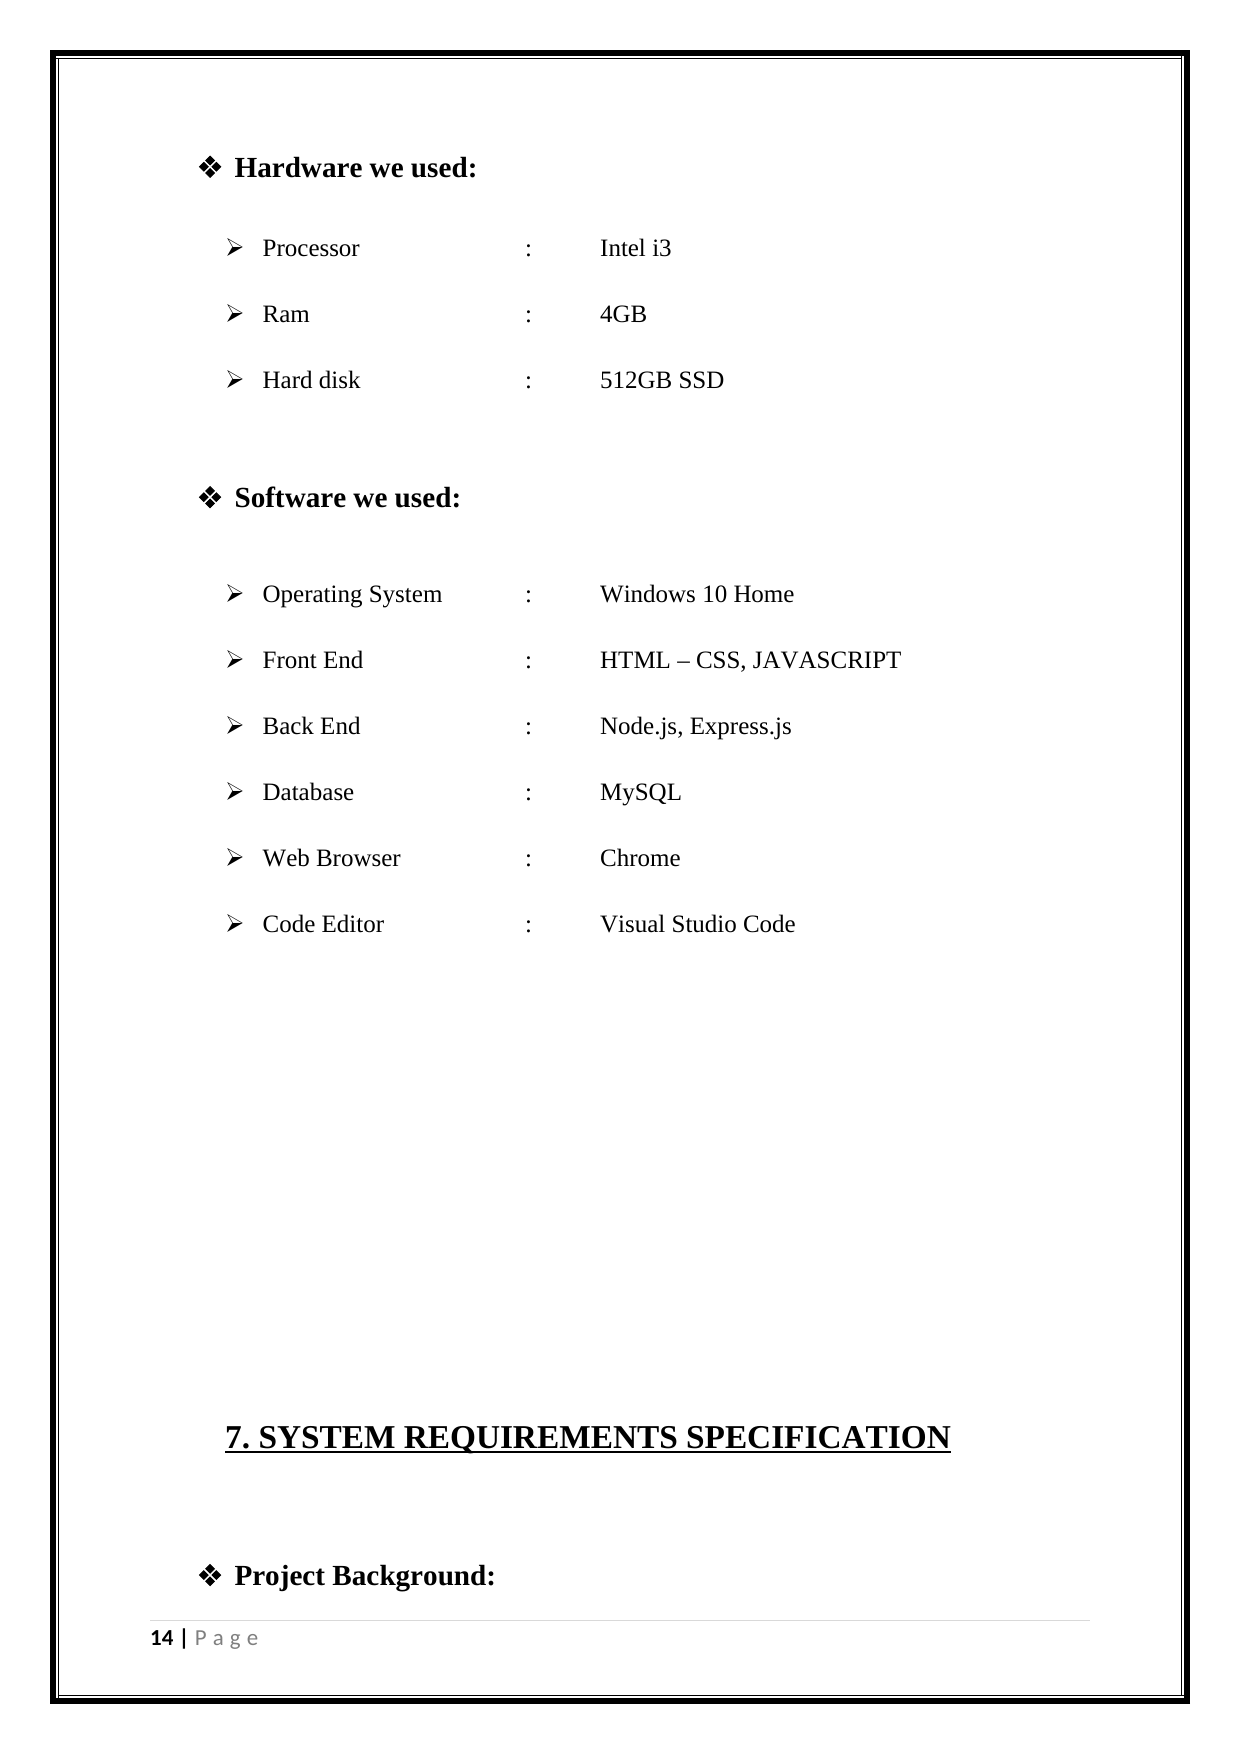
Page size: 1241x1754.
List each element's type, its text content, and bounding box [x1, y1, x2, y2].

list Hard disk : 512GB SSD [225, 365, 1090, 393]
list Software we used: [197, 480, 1090, 514]
list Processor : Intel i3 [225, 233, 1090, 261]
list Front End : HTML – CSS, JAVASCRIPT [225, 645, 1090, 674]
list Hardware we used: [197, 150, 1090, 184]
list Back End : Node.js, Express.js [225, 711, 1090, 740]
list Database : MySQL [225, 777, 1090, 806]
text 7. SYSTEM REQUIREMENTS SPECIFICATION [150, 1417, 1090, 1456]
list Web Browser : Chrome [225, 843, 1090, 872]
list Operating System : Windows 10 Home [225, 579, 1090, 608]
list Code Editor : Visual Studio Code [225, 909, 1090, 938]
list Project Background: [197, 1558, 1090, 1592]
list Ram : 4GB [225, 299, 1090, 327]
